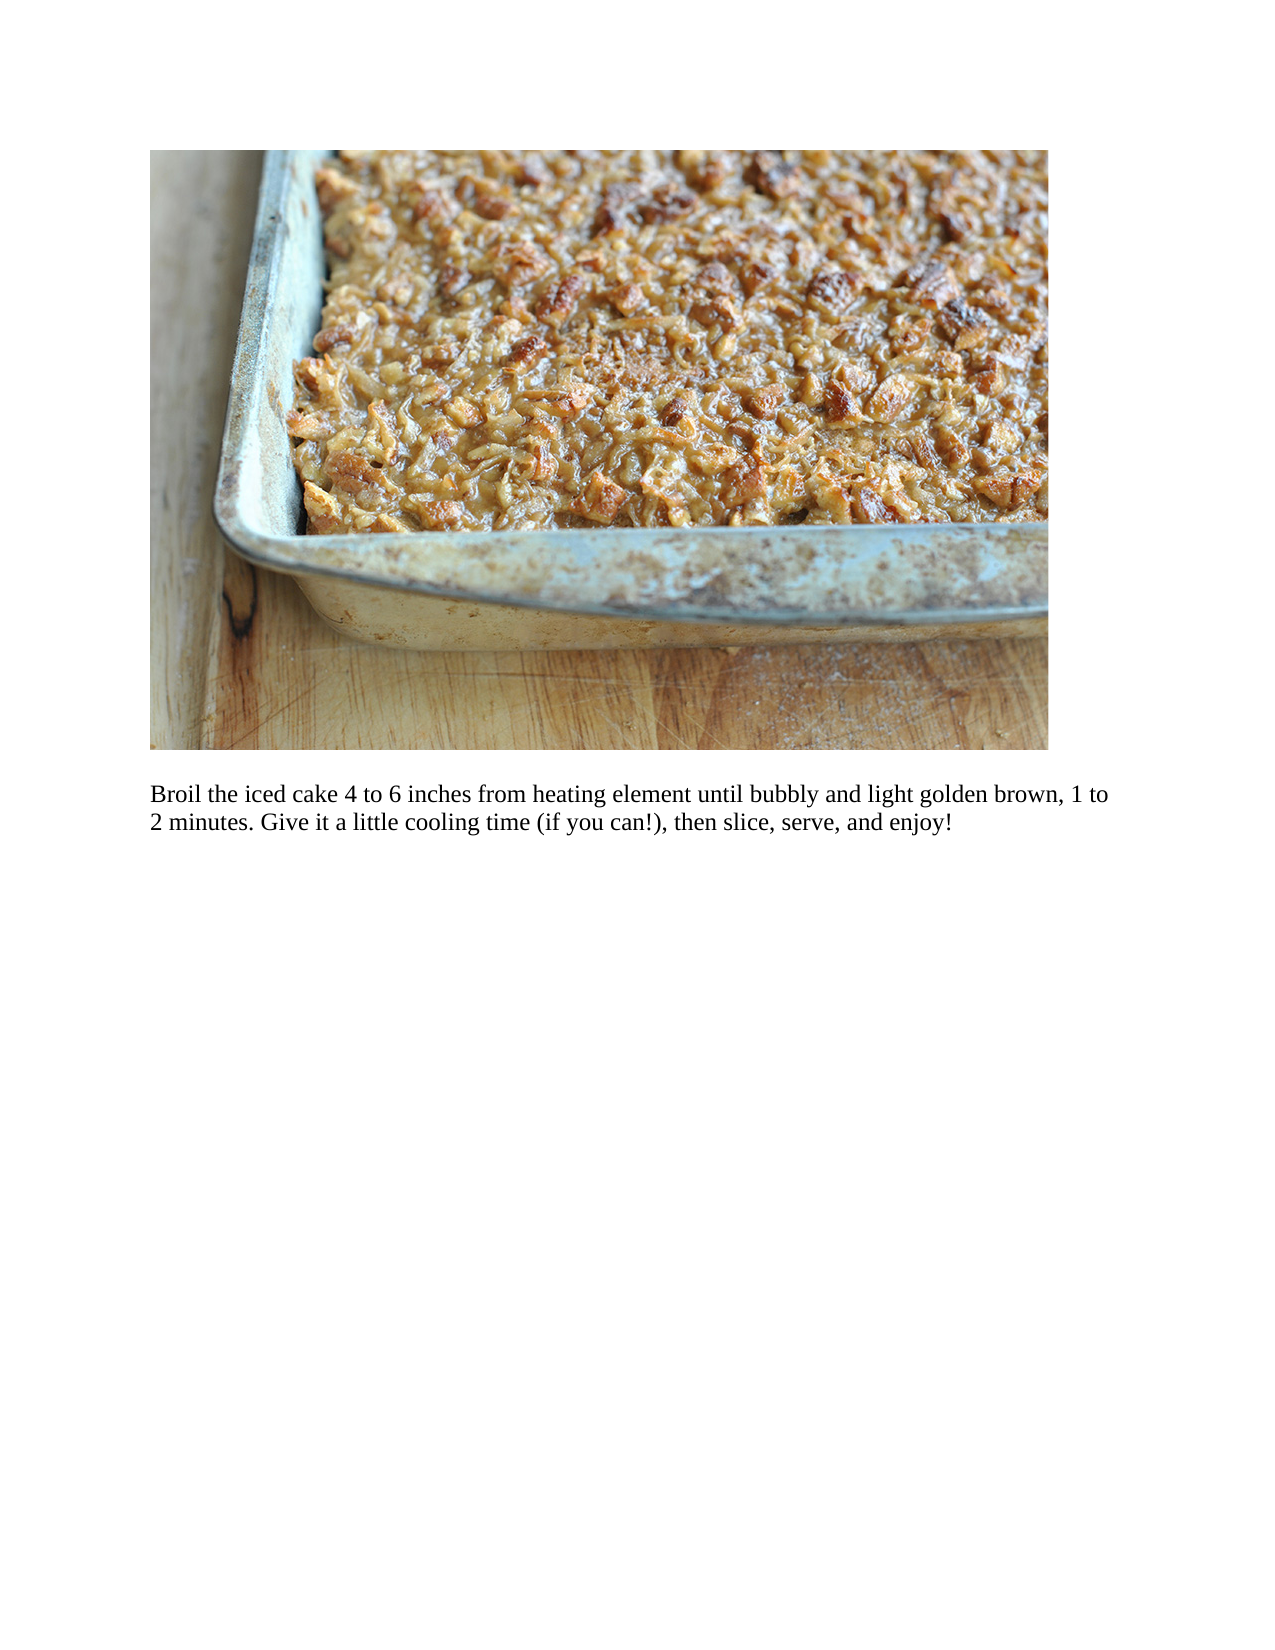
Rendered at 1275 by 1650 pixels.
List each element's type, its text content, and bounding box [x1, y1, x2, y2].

picture [150, 150, 1049, 750]
